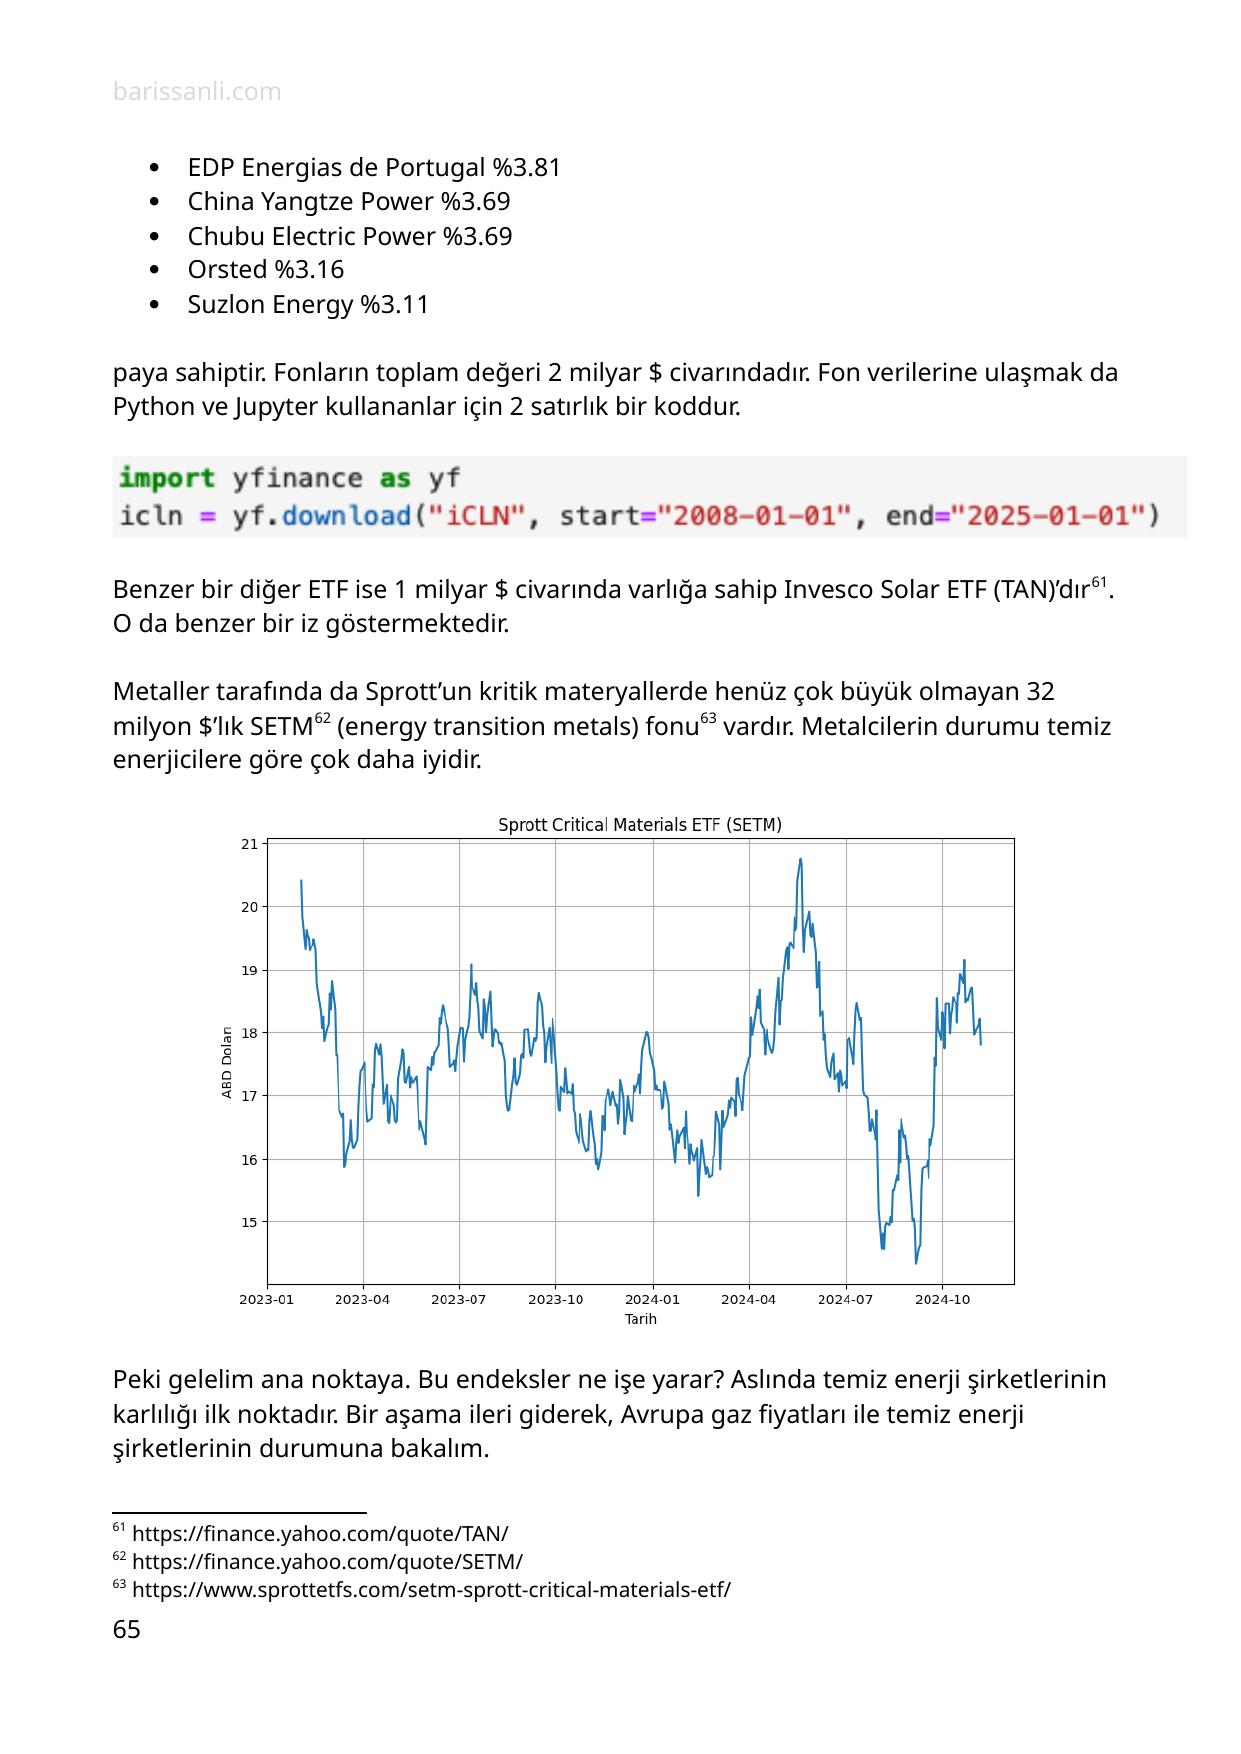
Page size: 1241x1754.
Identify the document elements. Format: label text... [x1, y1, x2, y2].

list China Yangtze Power %3.69 [150, 184, 1128, 218]
picture [112, 456, 1188, 538]
list Suzlon Energy %3.11 [150, 286, 1128, 320]
list Orsted %3.16 [150, 252, 1128, 286]
text Metaller tarafında da Sprott’un kritik materyallerde henüz çok büyük olmayan 32 milyon $’lık SETM (energy transition metals) fonu vardır. Metalcilerin durumu temiz enerjicilere göre çok daha iyidir. [112, 674, 1128, 776]
list EDP Energias de Portugal %3.81 [150, 150, 1128, 184]
text paya sahiptir. Fonların toplam değeri 2 milyar $ civarındadır. Fon verilerine ulaşmak da Python ve Jupyter kullananlar için 2 satırlık bir koddur. [112, 354, 1128, 422]
picture [205, 810, 1036, 1329]
list Chubu Electric Power %3.69 [150, 218, 1128, 252]
text Peki gelelim ana noktaya. Bu endeksler ne işe yarar? Aslında temiz enerji şirketlerinin karlılığı ilk noktadır. Bir aşama ileri giderek, Avrupa gaz fiyatları ile temiz enerji şirketlerinin durumuna bakalım. [112, 1362, 1128, 1464]
text Benzer bir diğer ETF ise 1 milyar $ civarında varlığa sahip Invesco Solar ETF (TAN)’dır. O da benzer bir iz göstermektedir. [112, 572, 1128, 640]
